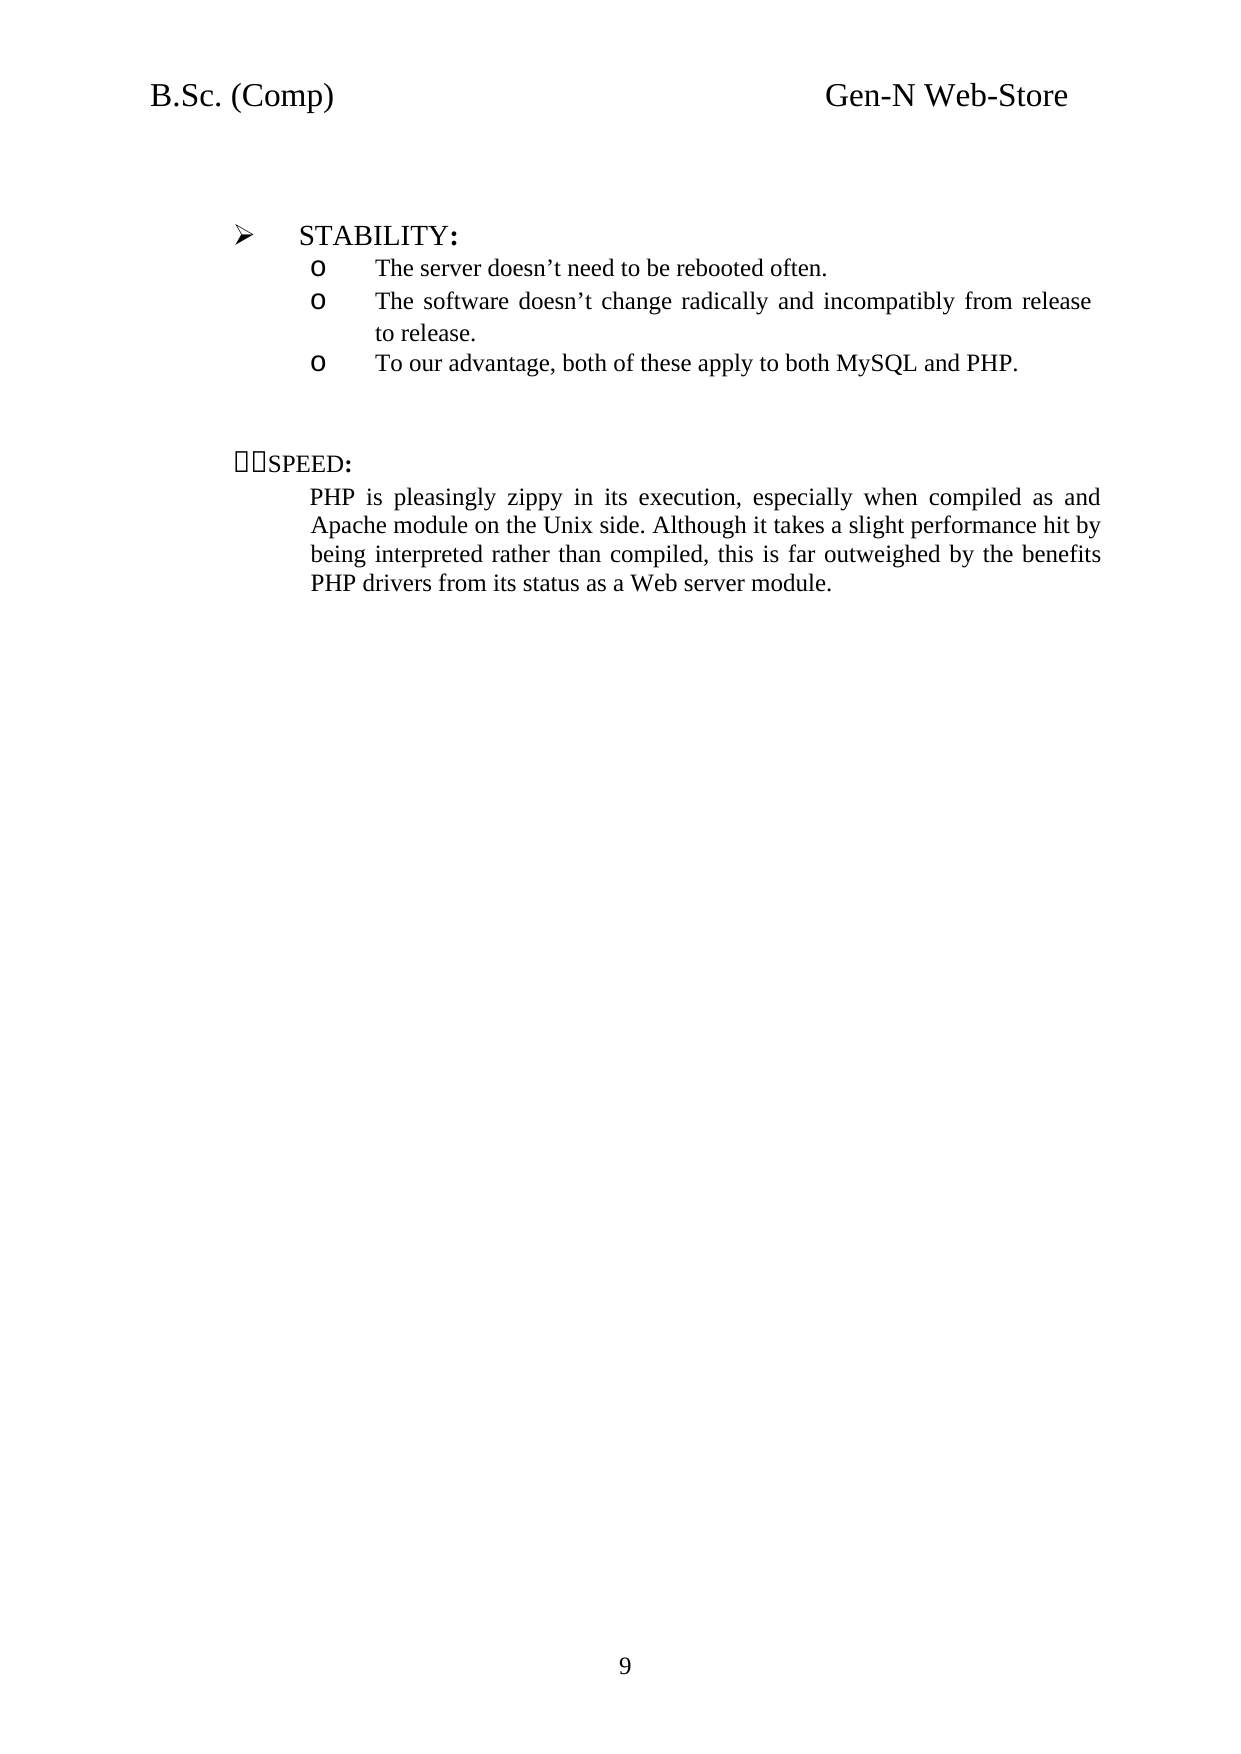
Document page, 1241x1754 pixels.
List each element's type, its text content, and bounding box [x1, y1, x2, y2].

list To our advantage, both of these apply to both MySQL and PHP. [309, 347, 1092, 380]
list STABILITY: [233, 218, 1102, 252]
list The software doesn’t change radically and incompatibly from release to release. [309, 285, 1092, 347]
text SPEED: [233, 441, 1102, 481]
text PHP is pleasingly zippy in its execution, especially when compiled as and Apache module on the Unix side. Although it takes a slight performance hit by being interpreted rather than compiled, this is far outweighed by the benefits PHP drivers from its status as a Web server module. [309, 482, 1102, 597]
list The server doesn’t need to be rebooted often. [309, 252, 1092, 285]
